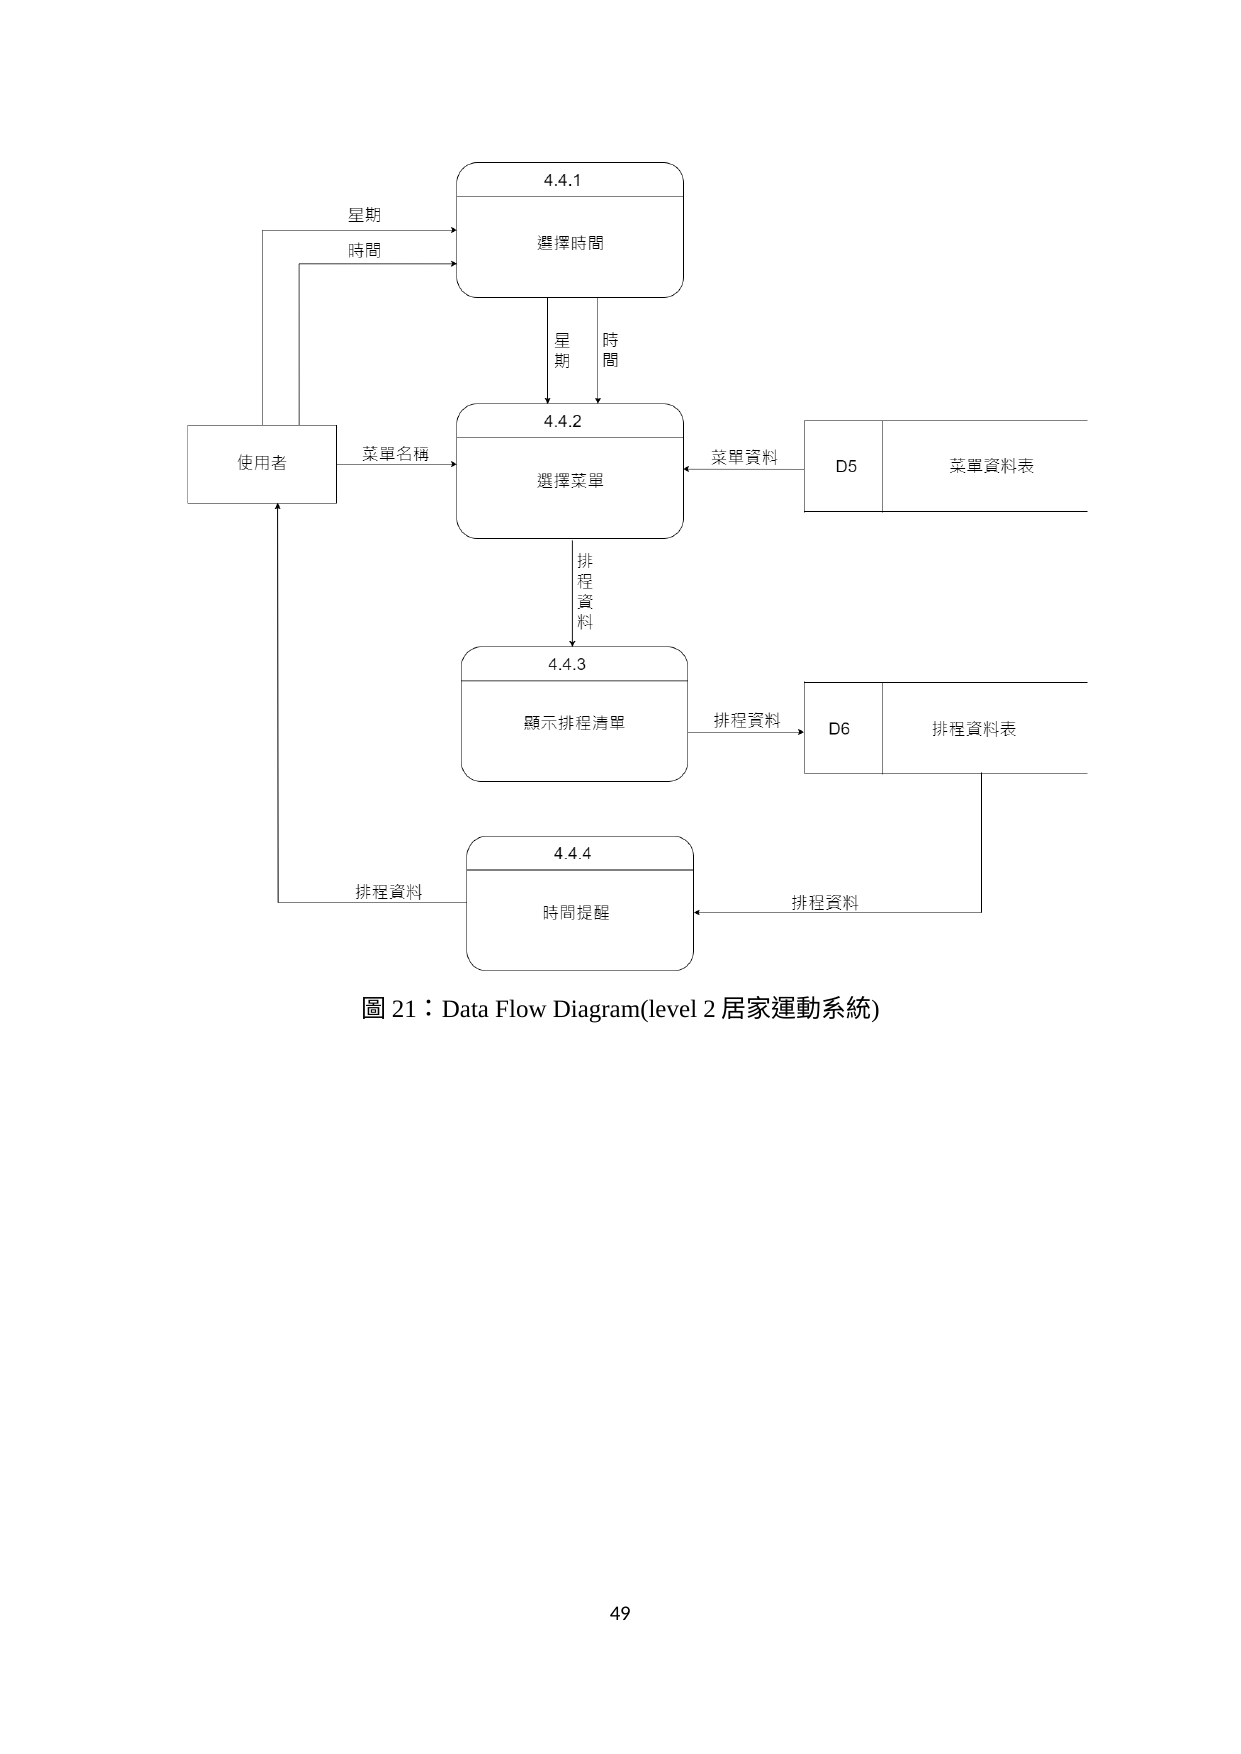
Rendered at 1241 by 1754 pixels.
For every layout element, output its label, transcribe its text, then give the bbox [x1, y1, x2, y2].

picture [187, 162, 1089, 971]
text 圖 21：Data Flow Diagram(level 2居家運動系統) [187, 987, 1053, 1025]
